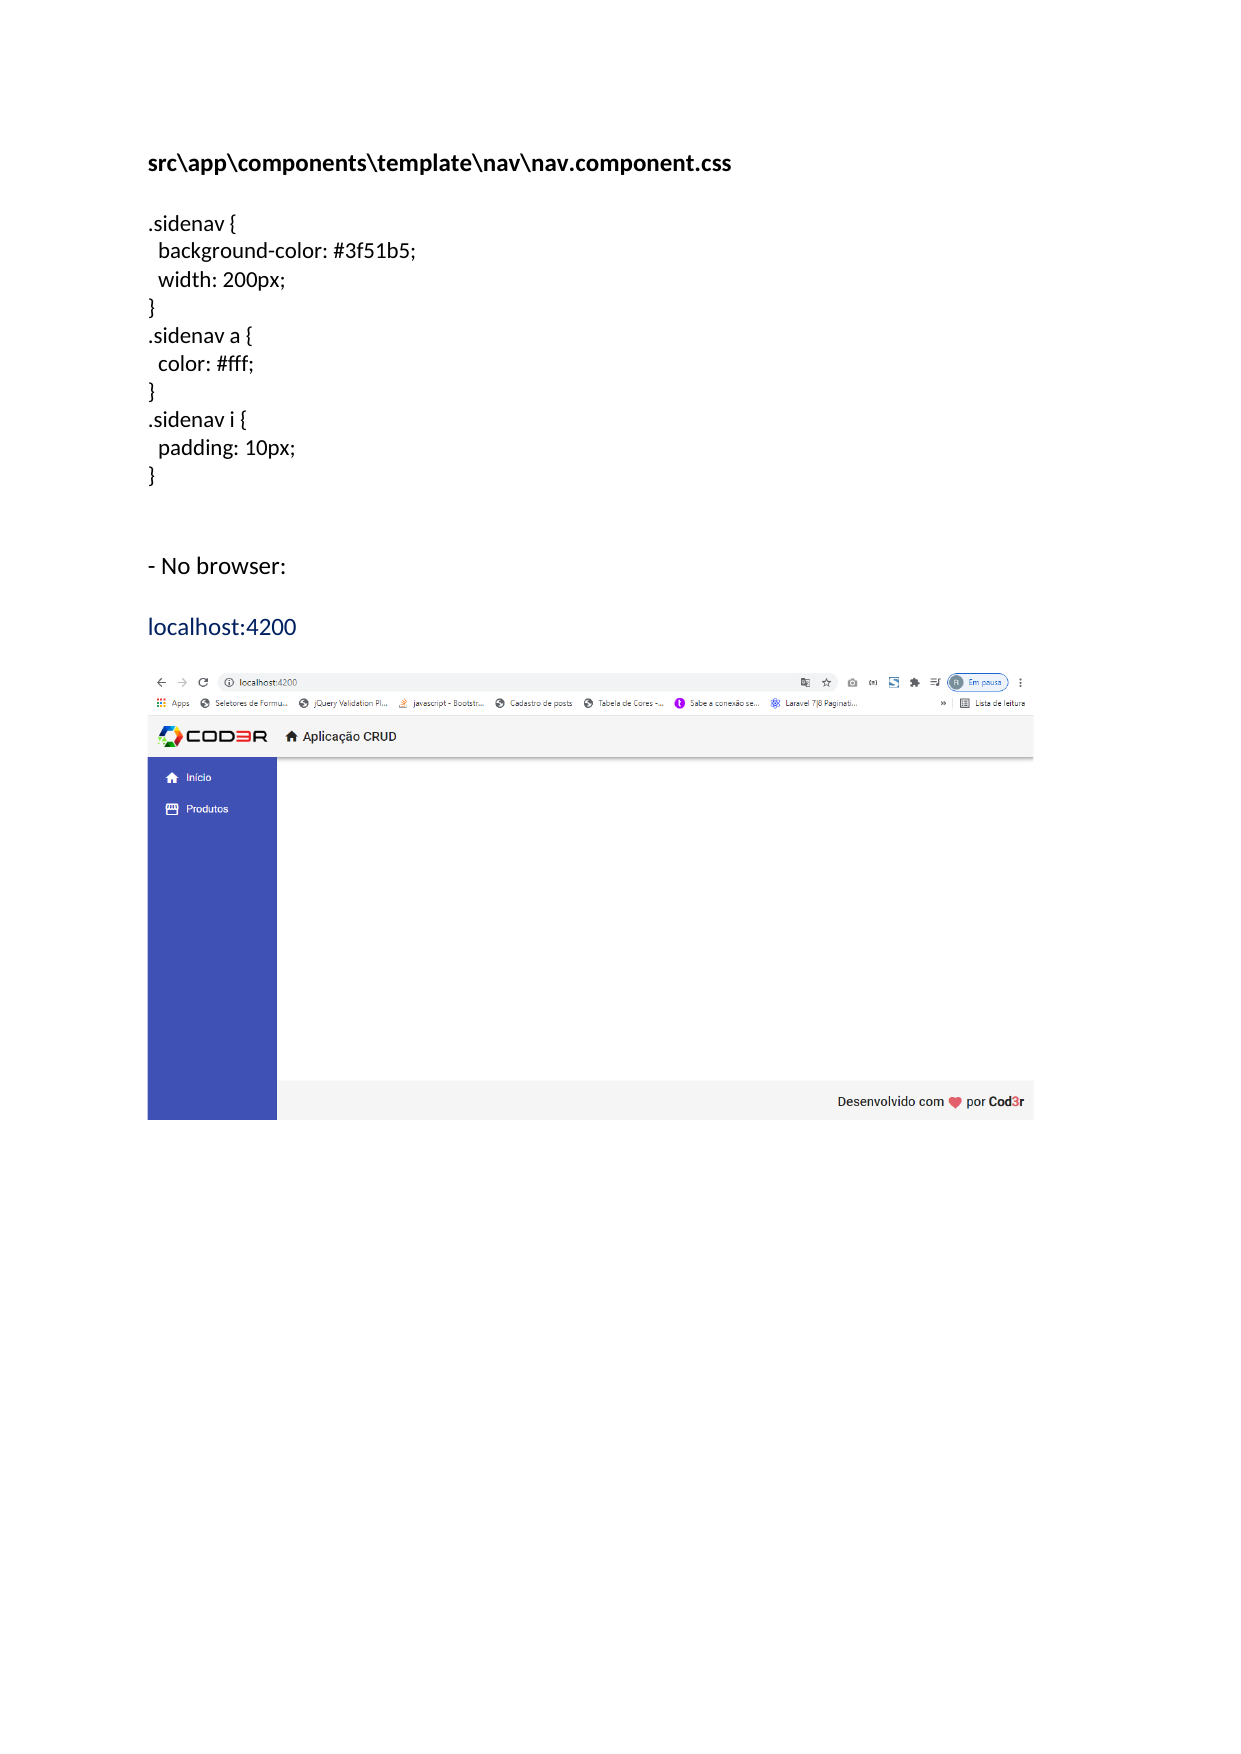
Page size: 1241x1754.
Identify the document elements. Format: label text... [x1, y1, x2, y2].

text background-color: #3f51b5; [148, 237, 1092, 265]
text } [148, 293, 1092, 321]
text - No browser: [148, 550, 1092, 580]
text width: 200px; [148, 265, 1092, 293]
text .sidenav { [148, 209, 1092, 237]
text .sidenav i { [148, 405, 1092, 433]
text localhost:4200 [148, 611, 1092, 641]
text } [148, 461, 1092, 489]
text .sidenav a { [148, 321, 1092, 349]
text padding: 10px; [148, 433, 1092, 461]
text color: #fff; [148, 349, 1092, 377]
text src\app\components\template\nav\nav.component.css [148, 148, 1092, 178]
text } [148, 377, 1092, 405]
picture [147, 672, 1034, 1120]
